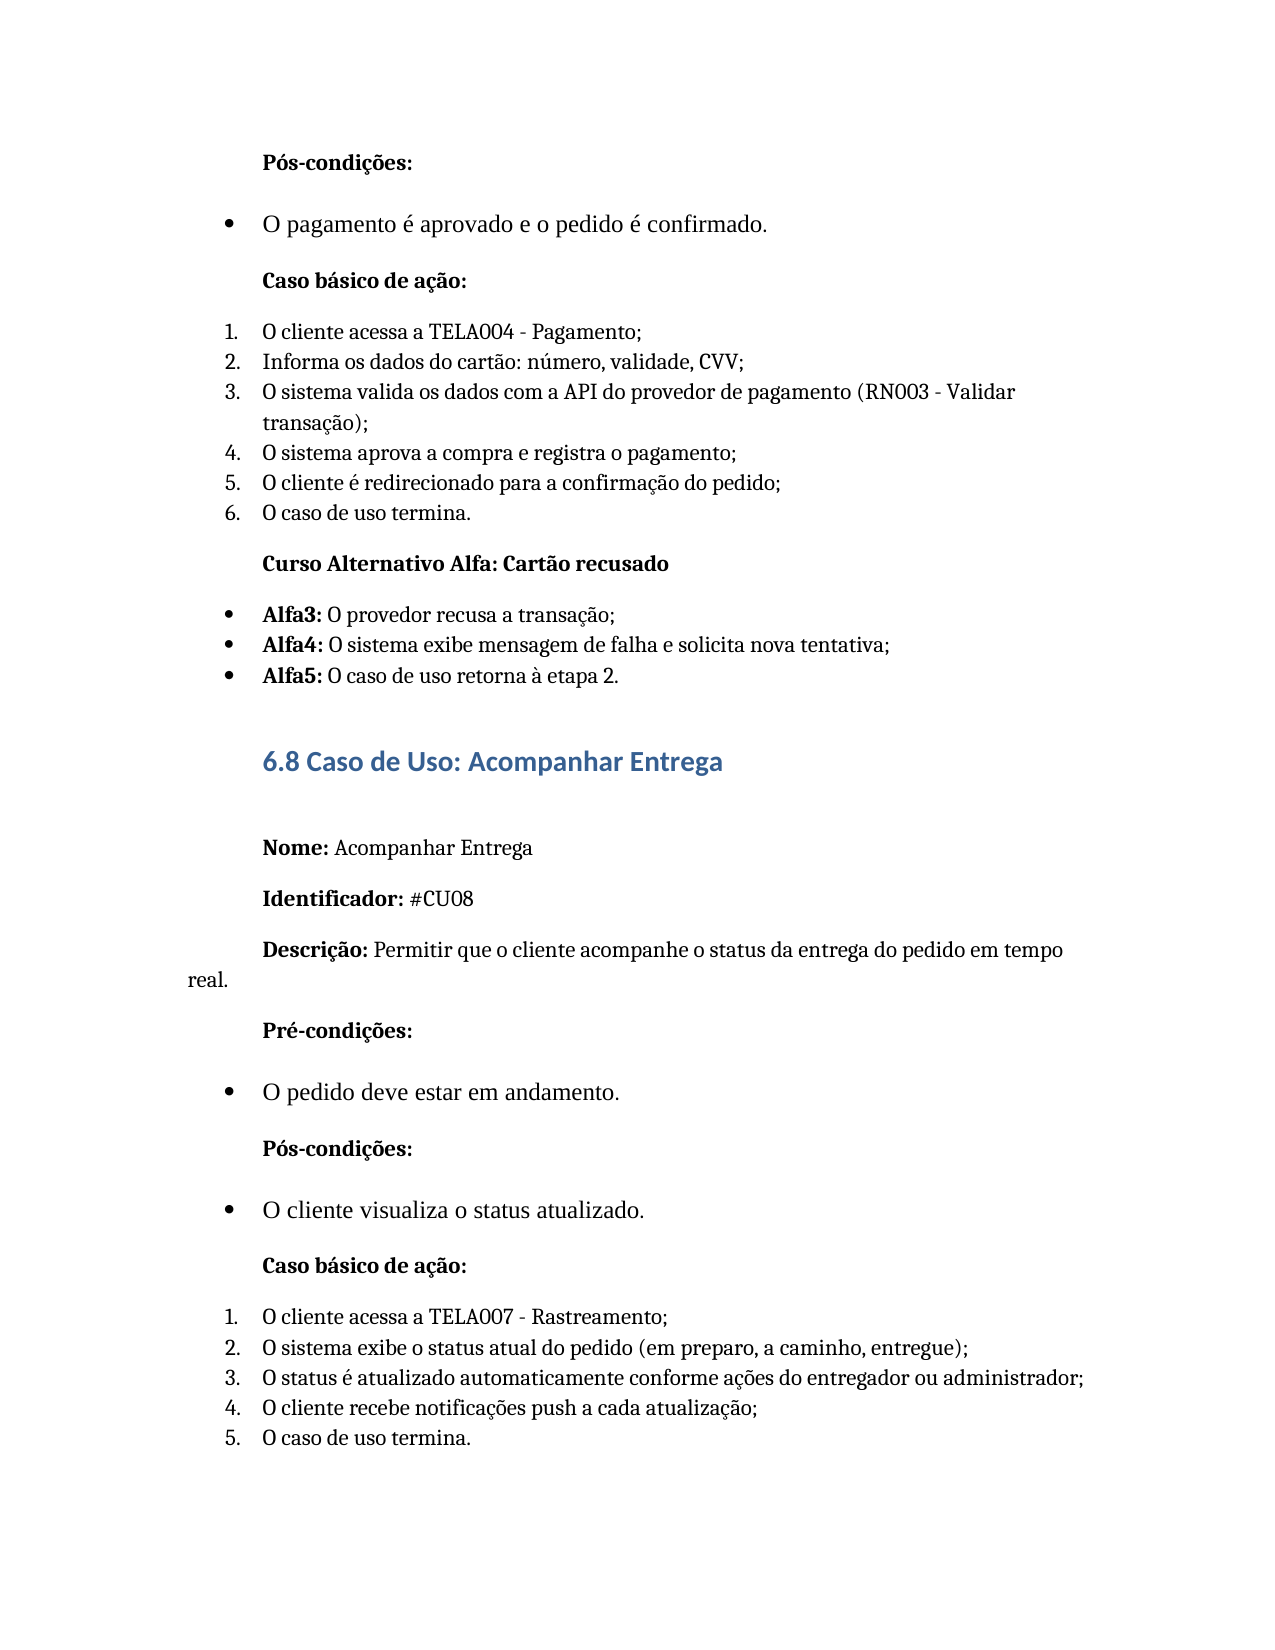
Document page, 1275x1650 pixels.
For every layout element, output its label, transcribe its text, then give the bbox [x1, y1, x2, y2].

list Informa os dados do cartão: número, validade, CVV; [225, 349, 1087, 375]
list O cliente acessa a TELA007 - Rastreamento; [225, 1304, 1087, 1331]
list Alfa5: O caso de uso retorna à etapa 2. [225, 662, 1087, 689]
list O cliente é redirecionado para a confirmação do pedido; [225, 470, 1087, 496]
list O pedido deve estar em andamento. [225, 1077, 1087, 1106]
text Pós-condições: [187, 150, 1087, 176]
list O sistema aprova a compra e registra o pagamento; [225, 439, 1087, 466]
list Alfa4: O sistema exibe mensagem de falha e solicita nova tentativa; [225, 632, 1087, 658]
list O caso de uso termina. [225, 500, 1087, 526]
text Pré-condições: [187, 1018, 1087, 1044]
text Caso básico de ação: [187, 1253, 1087, 1279]
text Pós-condições: [187, 1136, 1087, 1162]
text Curso Alternativo Alfa: Cartão recusado [187, 551, 1087, 577]
list O cliente visualiza o status atualizado. [225, 1195, 1087, 1224]
list O pagamento é aprovado e o pedido é confirmado. [225, 209, 1087, 238]
list O status é atualizado automaticamente conforme ações do entregador ou administrador; [225, 1364, 1087, 1391]
list O cliente acessa a TELA004 - Pagamento; [225, 319, 1087, 345]
list O caso de uso termina. [225, 1425, 1087, 1451]
text Identificador: #CU08 [187, 886, 1087, 912]
list Alfa3: O provedor recusa a transação; [225, 602, 1087, 628]
text Nome: Acompanhar Entrega [187, 834, 1087, 861]
text Descrição: Permitir que o cliente acompanhe o status da entrega do pedido em tempo real. [187, 937, 1087, 993]
list O sistema valida os dados com a API do provedor de pagamento (RN003 - Validar transação); [225, 379, 1087, 436]
subtitle 6.8 Caso de Uso: Acompanhar Entrega [187, 743, 1087, 778]
list O cliente recebe notificações push a cada atualização; [225, 1395, 1087, 1421]
list O sistema exibe o status atual do pedido (em preparo, a caminho, entregue); [225, 1334, 1087, 1361]
text Caso básico de ação: [187, 268, 1087, 294]
